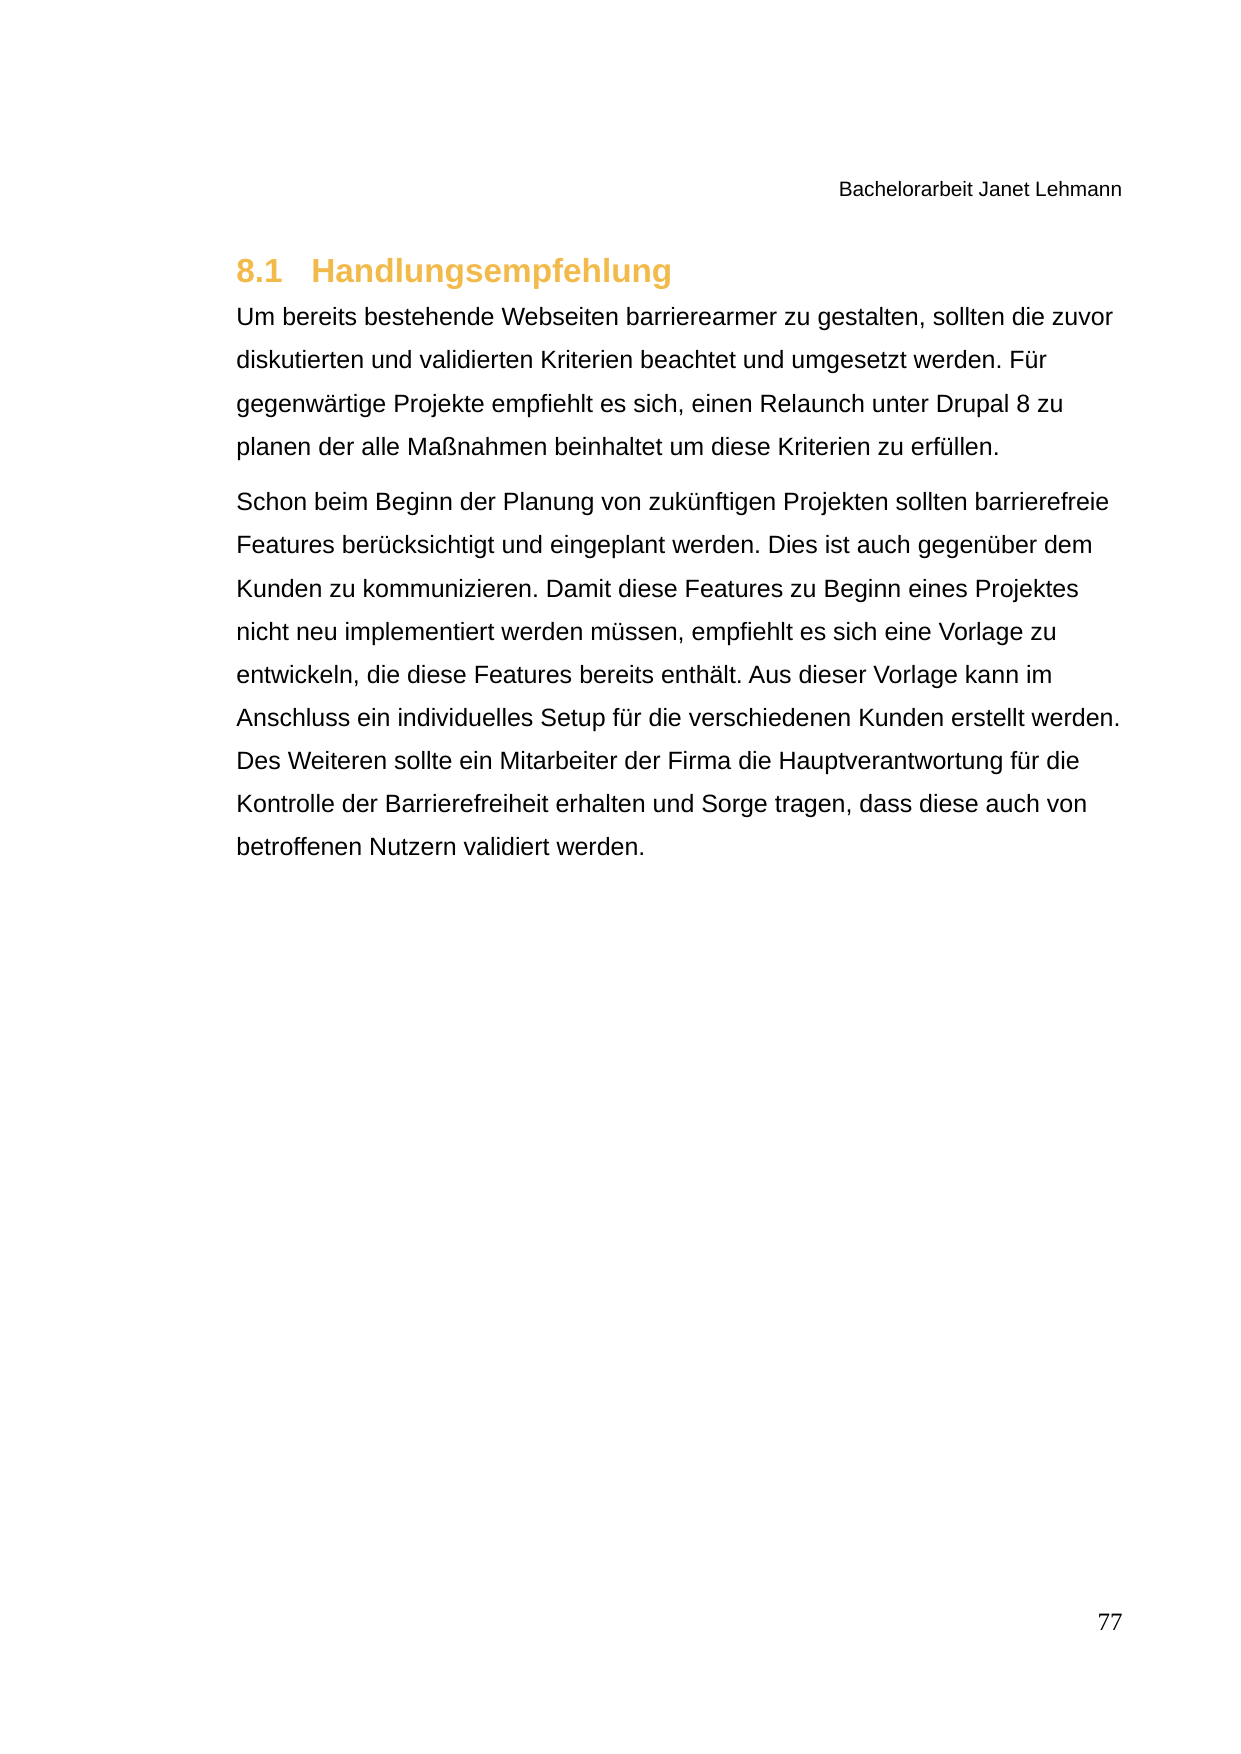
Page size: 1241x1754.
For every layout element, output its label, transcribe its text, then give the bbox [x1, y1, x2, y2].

text Schon beim Beginn der Planung von zukünftigen Projekten sollten barrierefreie Features berücksichtigt und eingeplant werden. Dies ist auch gegenüber dem Kunden zu kommunizieren. Damit diese Features zu Beginn eines Projektes nicht neu implementiert werden müssen, empfiehlt es sich eine Vorlage zu entwickeln, die diese Features bereits enthält. Aus dieser Vorlage kann im Anschluss ein individuelles Setup für die verschiedenen Kunden erstellt werden. Des Weiteren sollte ein Mitarbeiter der Firma die Hauptverantwortung für die Kontrolle der Barrierefreiheit erhalten und Sorge tragen, dass diese auch von betroffenen Nutzern validiert werden. [236, 487, 1122, 861]
subtitle Handlungsempfehlung [236, 251, 1122, 290]
text Um bereits bestehende Webseiten barrierearmer zu gestalten, sollten die zuvor diskutierten und validierten Kriterien beachtet und umgesetzt werden. Für gegenwärtige Projekte empfiehlt es sich, einen Relaunch unter Drupal 8 zu planen der alle Maßnahmen beinhaltet um diese Kriterien zu erfüllen. [236, 302, 1122, 461]
